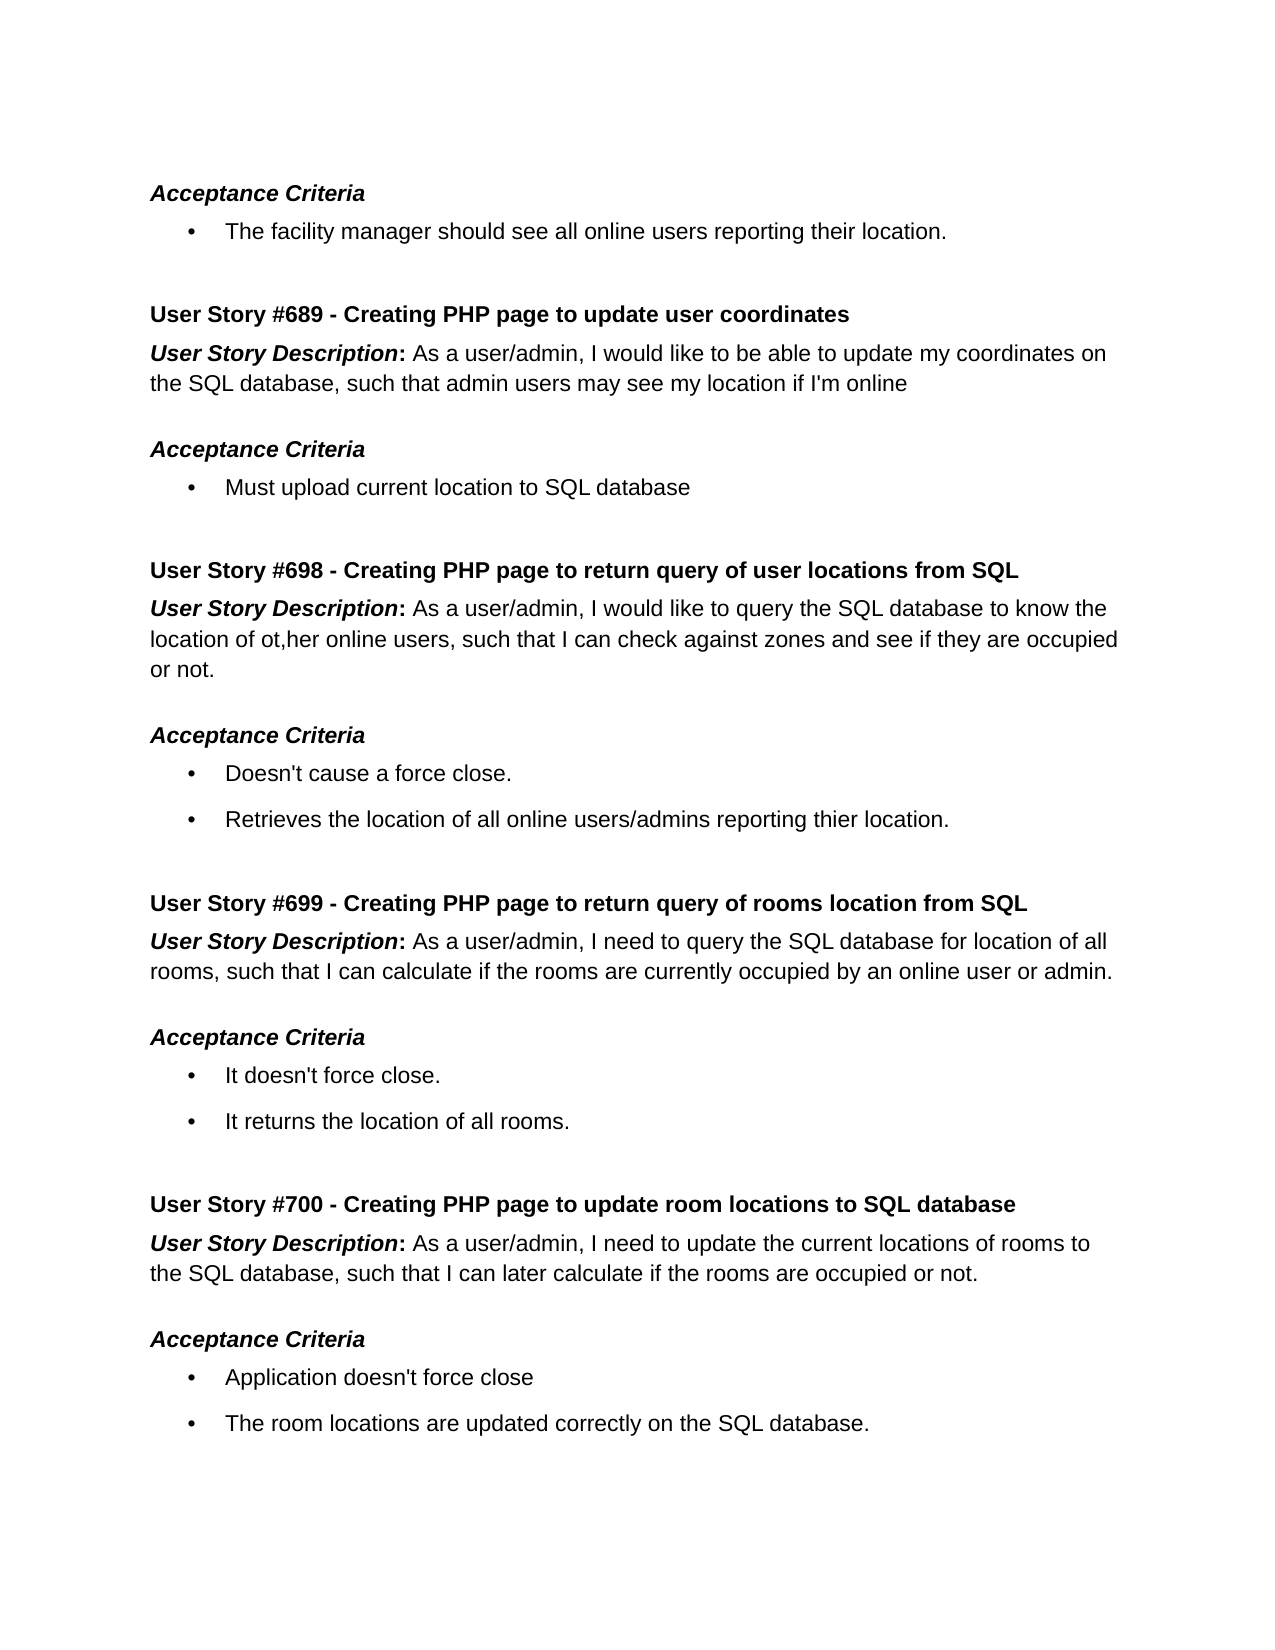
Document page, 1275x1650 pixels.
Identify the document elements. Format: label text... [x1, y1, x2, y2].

text User Story Description: As a user/admin, I need to update the current locations of rooms to the SQL database, such that I can later calculate if the rooms are occupied or not. [150, 1227, 1125, 1288]
text Acceptance Criteria [150, 1324, 1125, 1353]
list Doesn't cause a force close. [187, 757, 1125, 788]
list The room locations are updated correctly on the SQL database. [187, 1407, 1125, 1438]
text User Story Description: As a user/admin, I would like to query the SQL database to know the location of ot,her online users, such that I can check against zones and see if they are occupied or not. [150, 592, 1125, 684]
list Retrieves the location of all online users/admins reporting thier location. [187, 803, 1125, 834]
list The facility manager should see all online users reporting their location. [187, 215, 1125, 246]
list Must upload current location to SQL database [187, 471, 1125, 502]
text User Story Description: As a user/admin, I need to query the SQL database for location of all rooms, such that I can calculate if the rooms are currently occupied by an online user or admin. [150, 925, 1125, 986]
text User Story #700 - Creating PHP page to update room locations to SQL database [150, 1190, 1125, 1219]
text User Story Description: As a user/admin, I would like to be able to update my coordinates on the SQL database, such that admin users may see my location if I'm online [150, 337, 1125, 398]
list It doesn't force close. [187, 1059, 1125, 1090]
text Acceptance Criteria [150, 721, 1125, 749]
text Acceptance Criteria [150, 1022, 1125, 1051]
list Application doesn't force close [187, 1361, 1125, 1392]
text User Story #689 - Creating PHP page to update user coordinates [150, 300, 1125, 329]
text Acceptance Criteria [150, 179, 1125, 207]
text Acceptance Criteria [150, 434, 1125, 463]
text User Story #698 - Creating PHP page to return query of user locations from SQL [150, 556, 1125, 584]
text User Story #699 - Creating PHP page to return query of rooms location from SQL [150, 888, 1125, 917]
list It returns the location of all rooms. [187, 1105, 1125, 1136]
